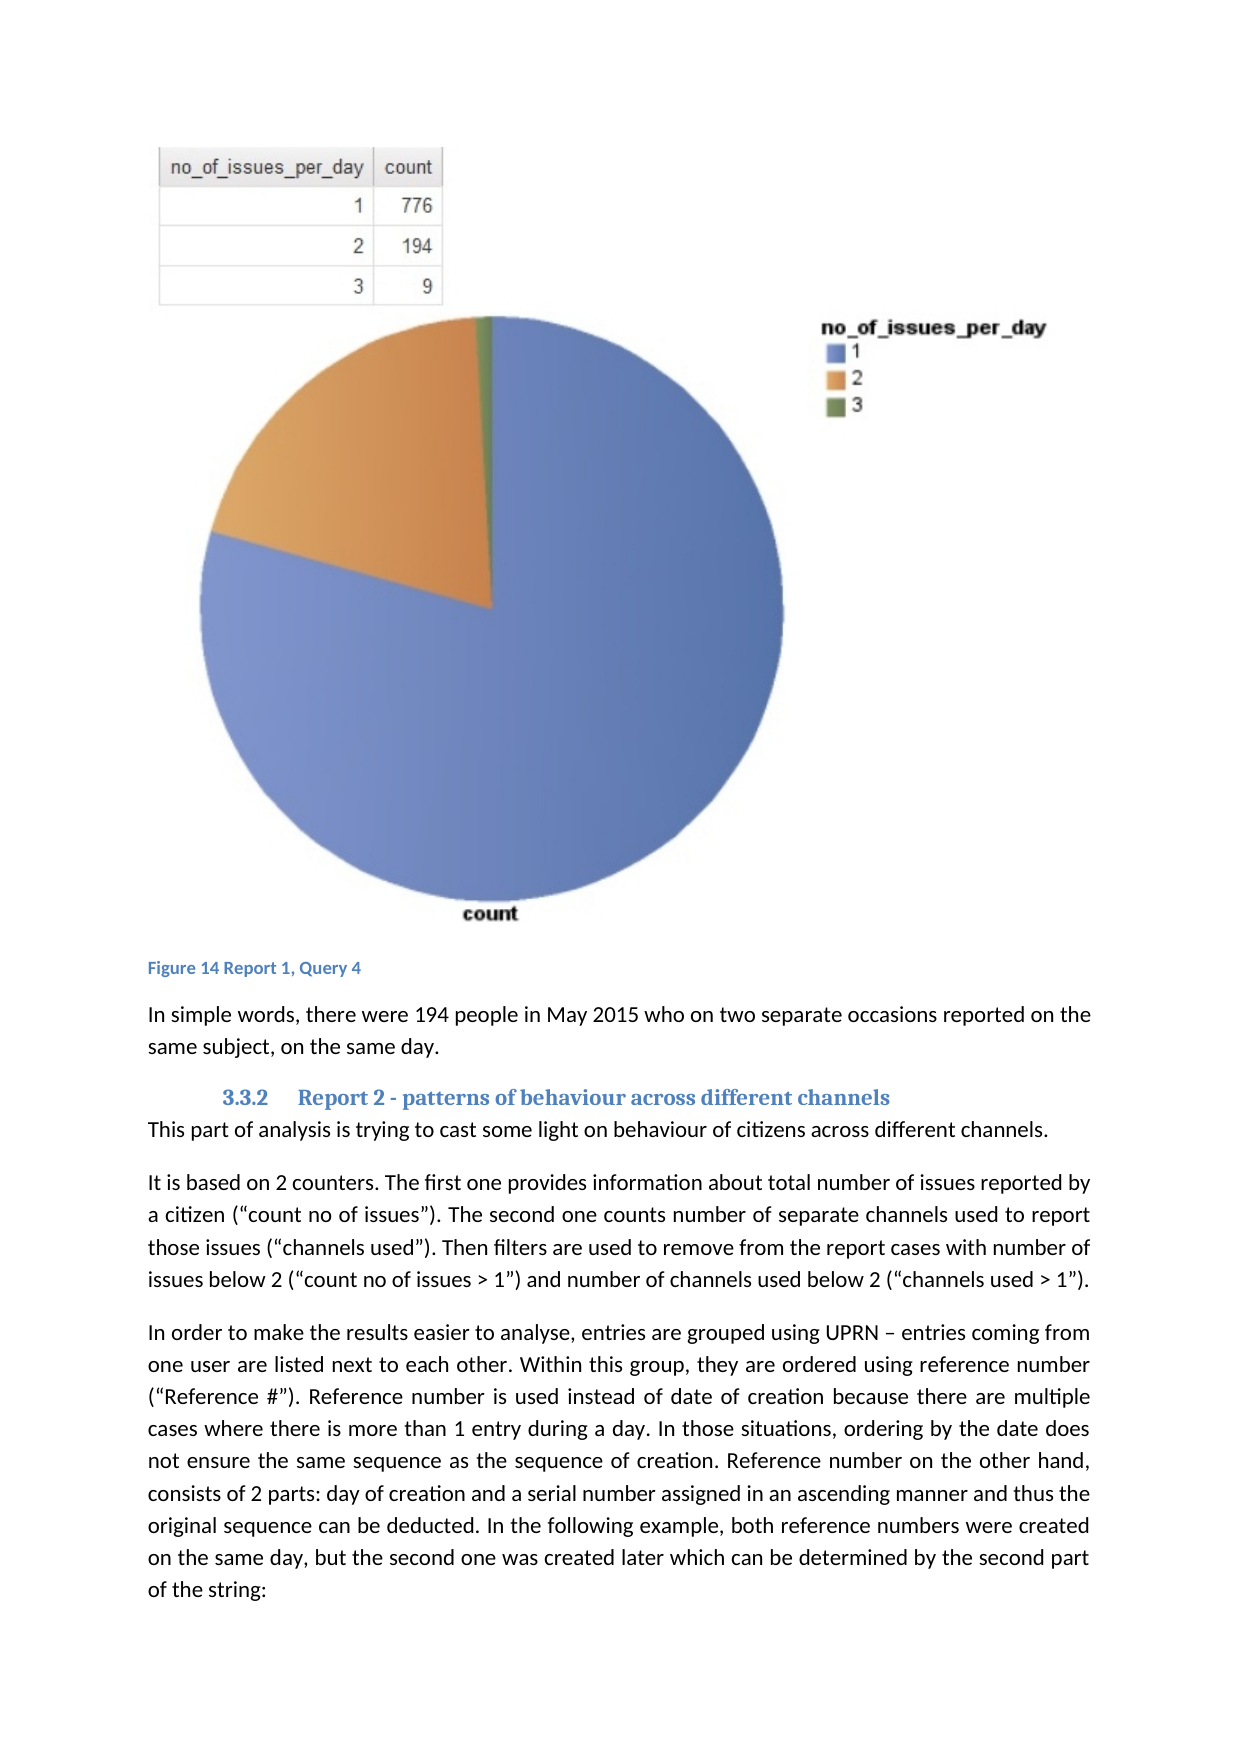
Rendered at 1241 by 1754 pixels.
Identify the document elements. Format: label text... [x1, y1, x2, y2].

subtitle Report 2 - patterns of behaviour across different channels [223, 1085, 1093, 1111]
text In simple words, there were 194 people in May 2015 who on two separate occasions reported on the same subject, on the same day. [148, 1000, 1093, 1060]
text In order to make the results easier to analyse, entries are grouped using UPRN – entries coming from one user are listed next to each other. Within this group, they are ordered using reference number (“Reference #”). Reference number is used instead of date of creation because there are multiple cases where there is more than 1 entry during a day. In those situations, ordering by the date does not ensure the same sequence as the sequence of creation. Reference number on the other hand, consists of 2 parts: day of creation and a serial number assigned in an ascending manner and thus the original sequence can be deducted. In the following example, both reference numbers were created on the same day, but the second one was created later which can be determined by the second part of the string: [148, 1318, 1093, 1603]
text This part of analysis is trying to cast some light on behaviour of citizens across different channels. [148, 1115, 1093, 1143]
picture [147, 147, 1093, 932]
text It is based on 2 counters. The first one provides information about total number of issues reported by a citizen (“count no of issues”). The second one counts number of separate channels used to report those issues (“channels used”). Then filters are used to remove from the report cases with number of issues below 2 (“count no of issues > 1”) and number of channels used below 2 (“channels used > 1”). [148, 1168, 1093, 1293]
